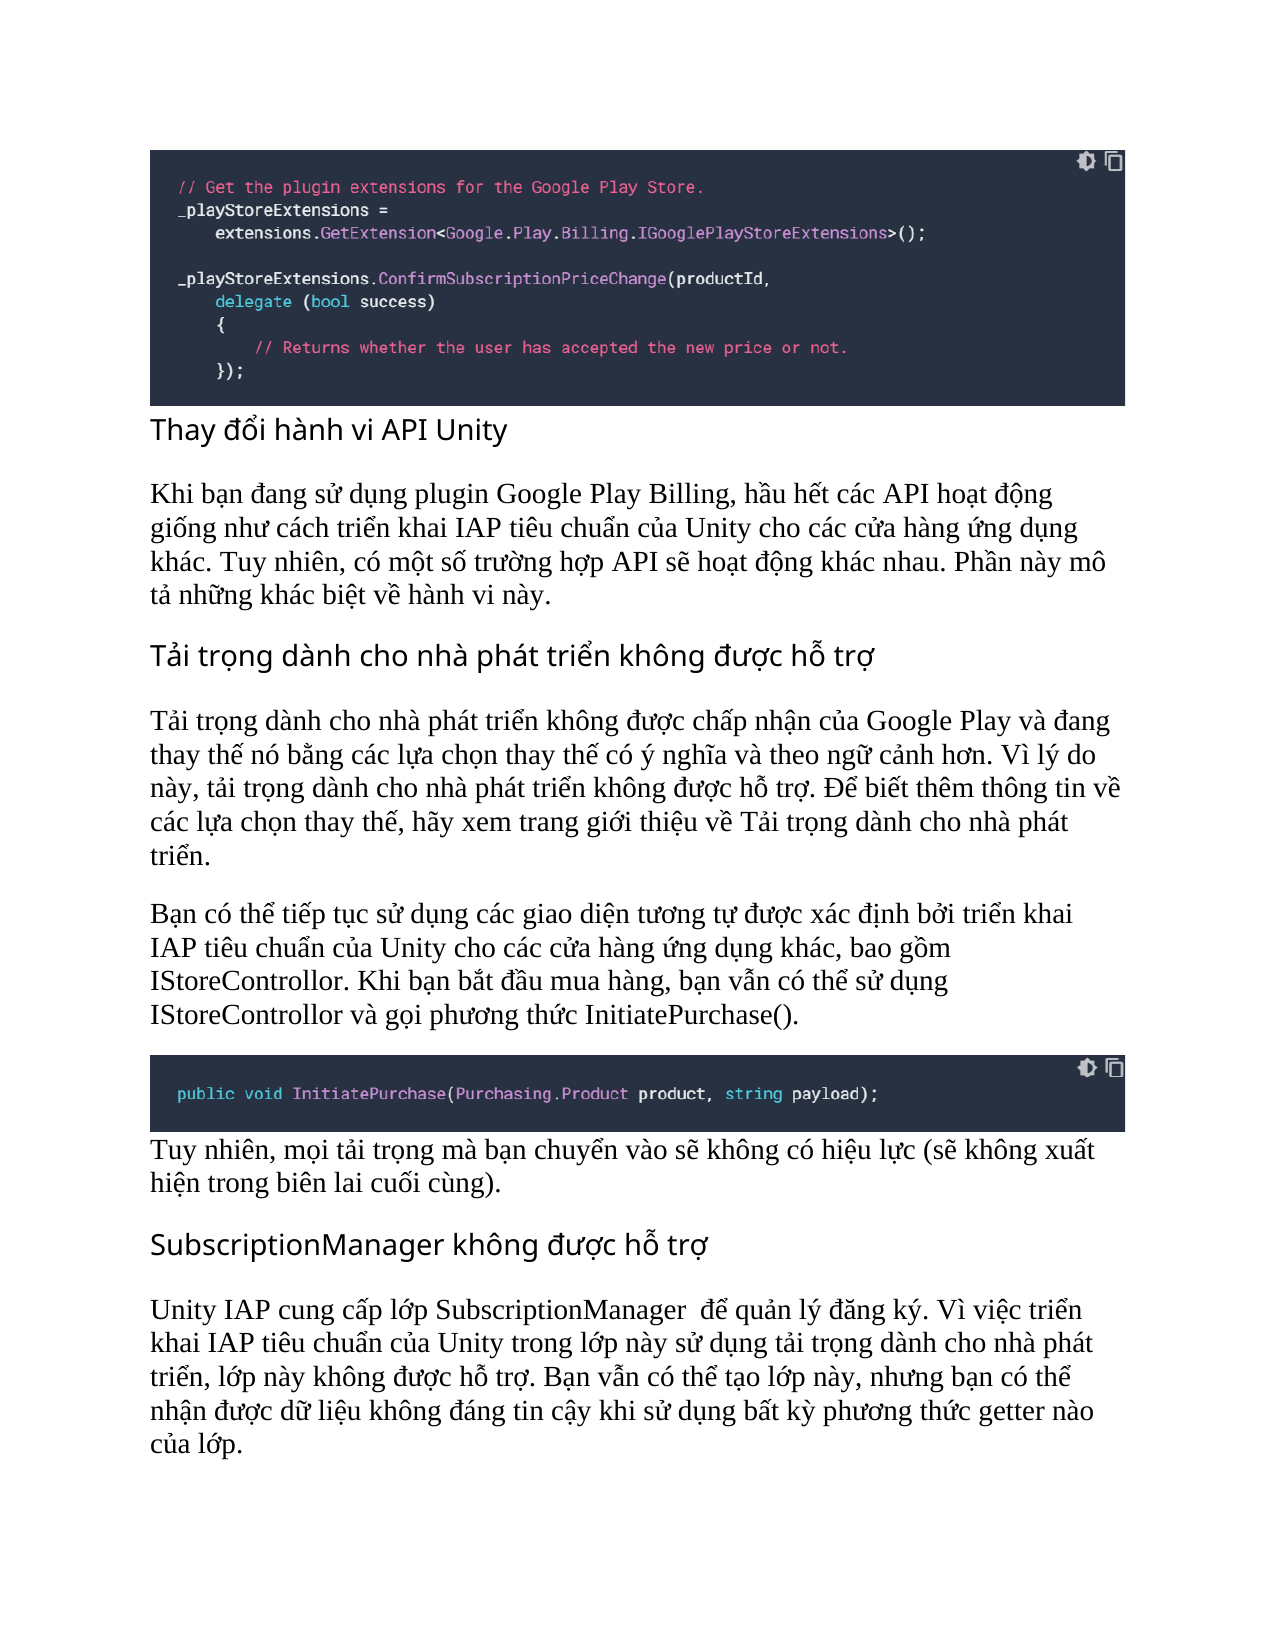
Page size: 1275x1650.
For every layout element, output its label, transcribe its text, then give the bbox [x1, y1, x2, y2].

text Tải trọng dành cho nhà phát triển không được chấp nhận của Google Play và đang thay thế nó bằng các lựa chọn thay thế có ý nghĩa và theo ngữ cảnh hơn. Vì lý do này, tải trọng dành cho nhà phát triển không được hỗ trợ. Để biết thêm thông tin về các lựa chọn thay thế, hãy xem trang giới thiệu về Tải trọng dành cho nhà phát triển. [150, 703, 1125, 871]
text Tuy nhiên, mọi tải trọng mà bạn chuyển vào sẽ không có hiệu lực (sẽ không xuất hiện trong biên lai cuối cùng). [150, 1132, 1125, 1199]
subtitle SubscriptionManager không được hỗ trợ [150, 1224, 1187, 1264]
text Khi bạn đang sử dụng plugin Google Play Billing, hầu hết các API hoạt động giống như cách triển khai IAP tiêu chuẩn của Unity cho các cửa hàng ứng dụng khác. Tuy nhiên, có một số trường hợp API sẽ hoạt động khác nhau. Phần này mô tả những khác biệt về hành vi này. [150, 477, 1125, 611]
text Unity IAP cung cấp lớp SubscriptionManager để quản lý đăng ký. Vì việc triển khai IAP tiêu chuẩn của Unity trong lớp này sử dụng tải trọng dành cho nhà phát triển, lớp này không được hỗ trợ. Bạn vẫn có thể tạo lớp này, nhưng bạn có thể nhận được dữ liệu không đáng tin cậy khi sử dụng bất kỳ phương thức getter nào của lớp. [150, 1292, 1125, 1460]
picture [150, 150, 1125, 406]
picture [150, 1055, 1125, 1132]
text Bạn có thể tiếp tục sử dụng các giao diện tương tự được xác định bởi triển khai IAP tiêu chuẩn của Unity cho các cửa hàng ứng dụng khác, bao gồm IStoreControllor. Khi bạn bắt đầu mua hàng, bạn vẫn có thể sử dụng IStoreControllor và gọi phương thức InitiatePurchase(). [150, 896, 1125, 1030]
subtitle Tải trọng dành cho nhà phát triển không được hỗ trợ [150, 636, 1187, 675]
